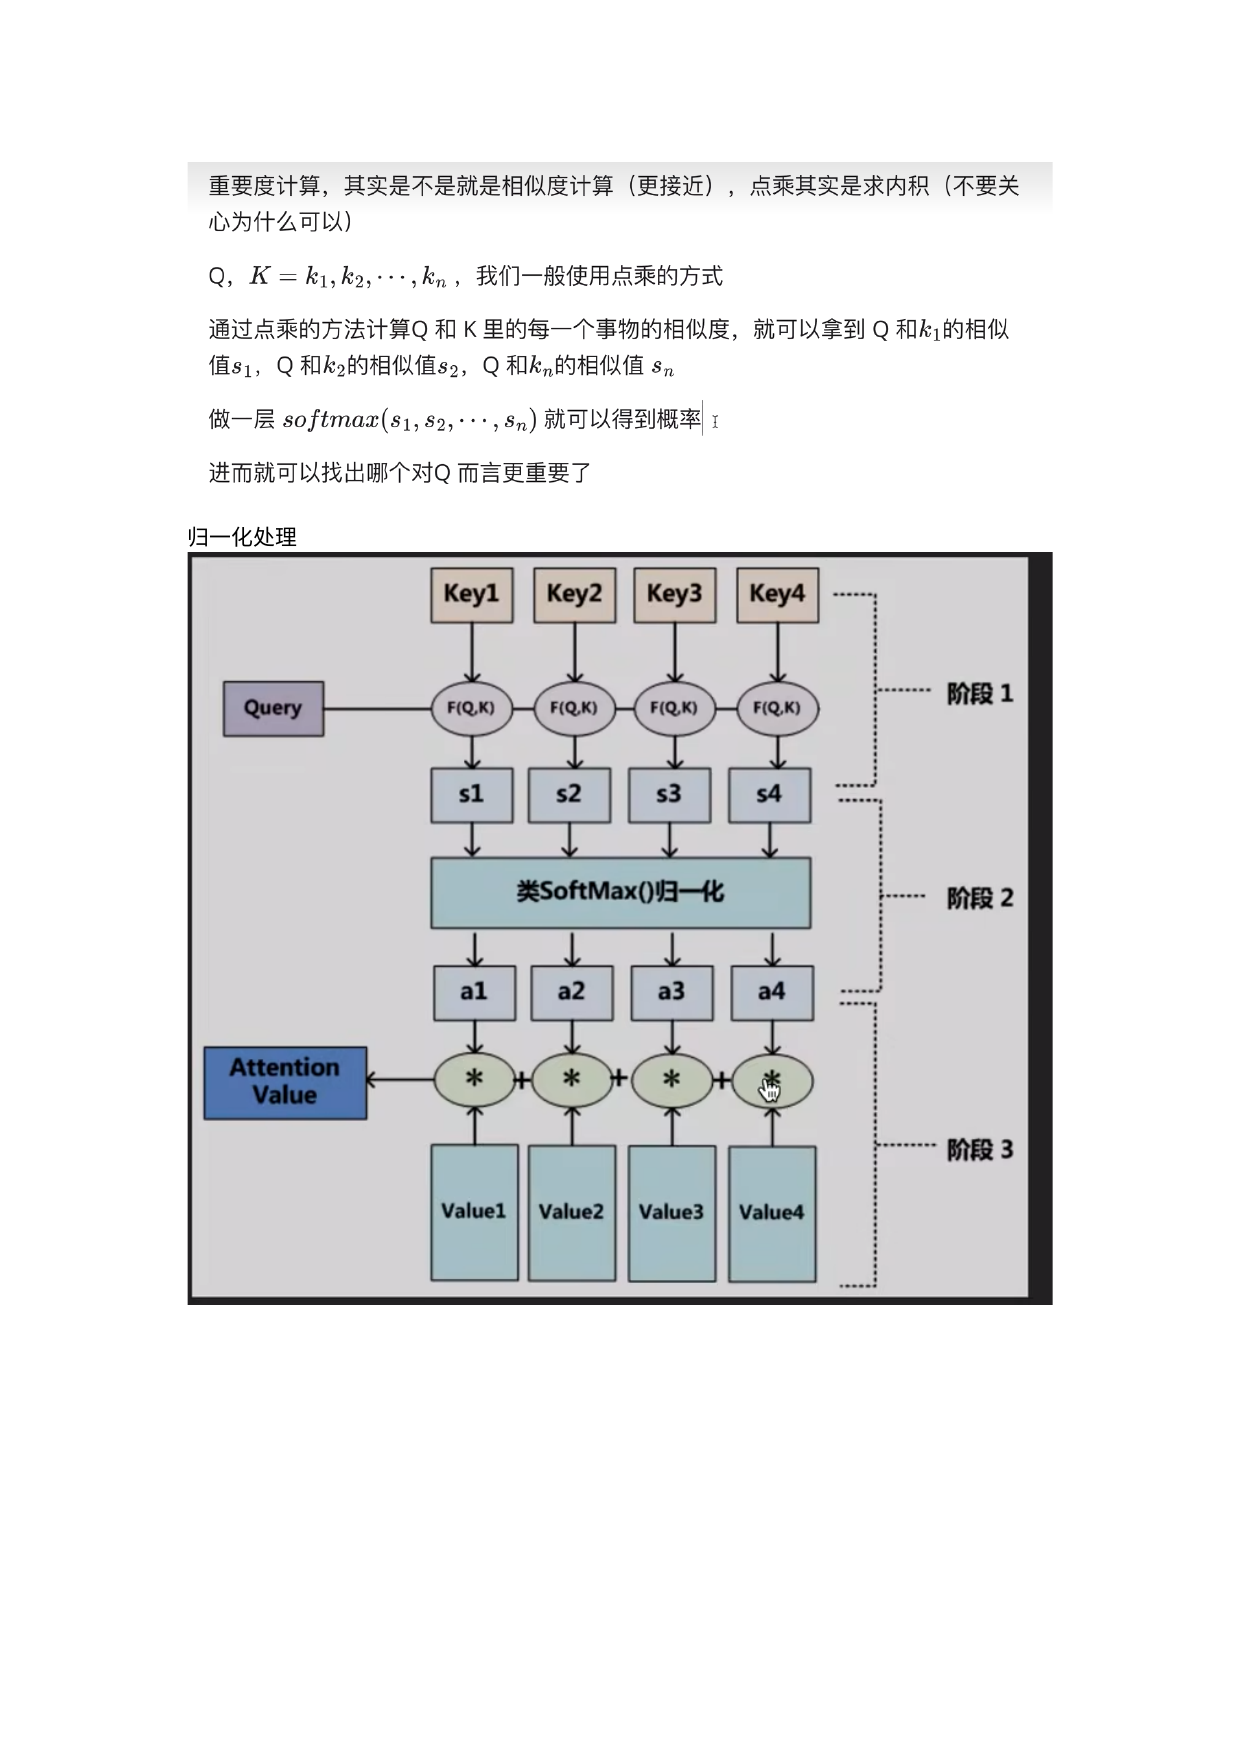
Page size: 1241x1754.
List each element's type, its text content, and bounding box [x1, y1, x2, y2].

picture [187, 162, 1053, 497]
picture [187, 552, 1053, 1305]
text 归一化处理 [187, 519, 1053, 552]
